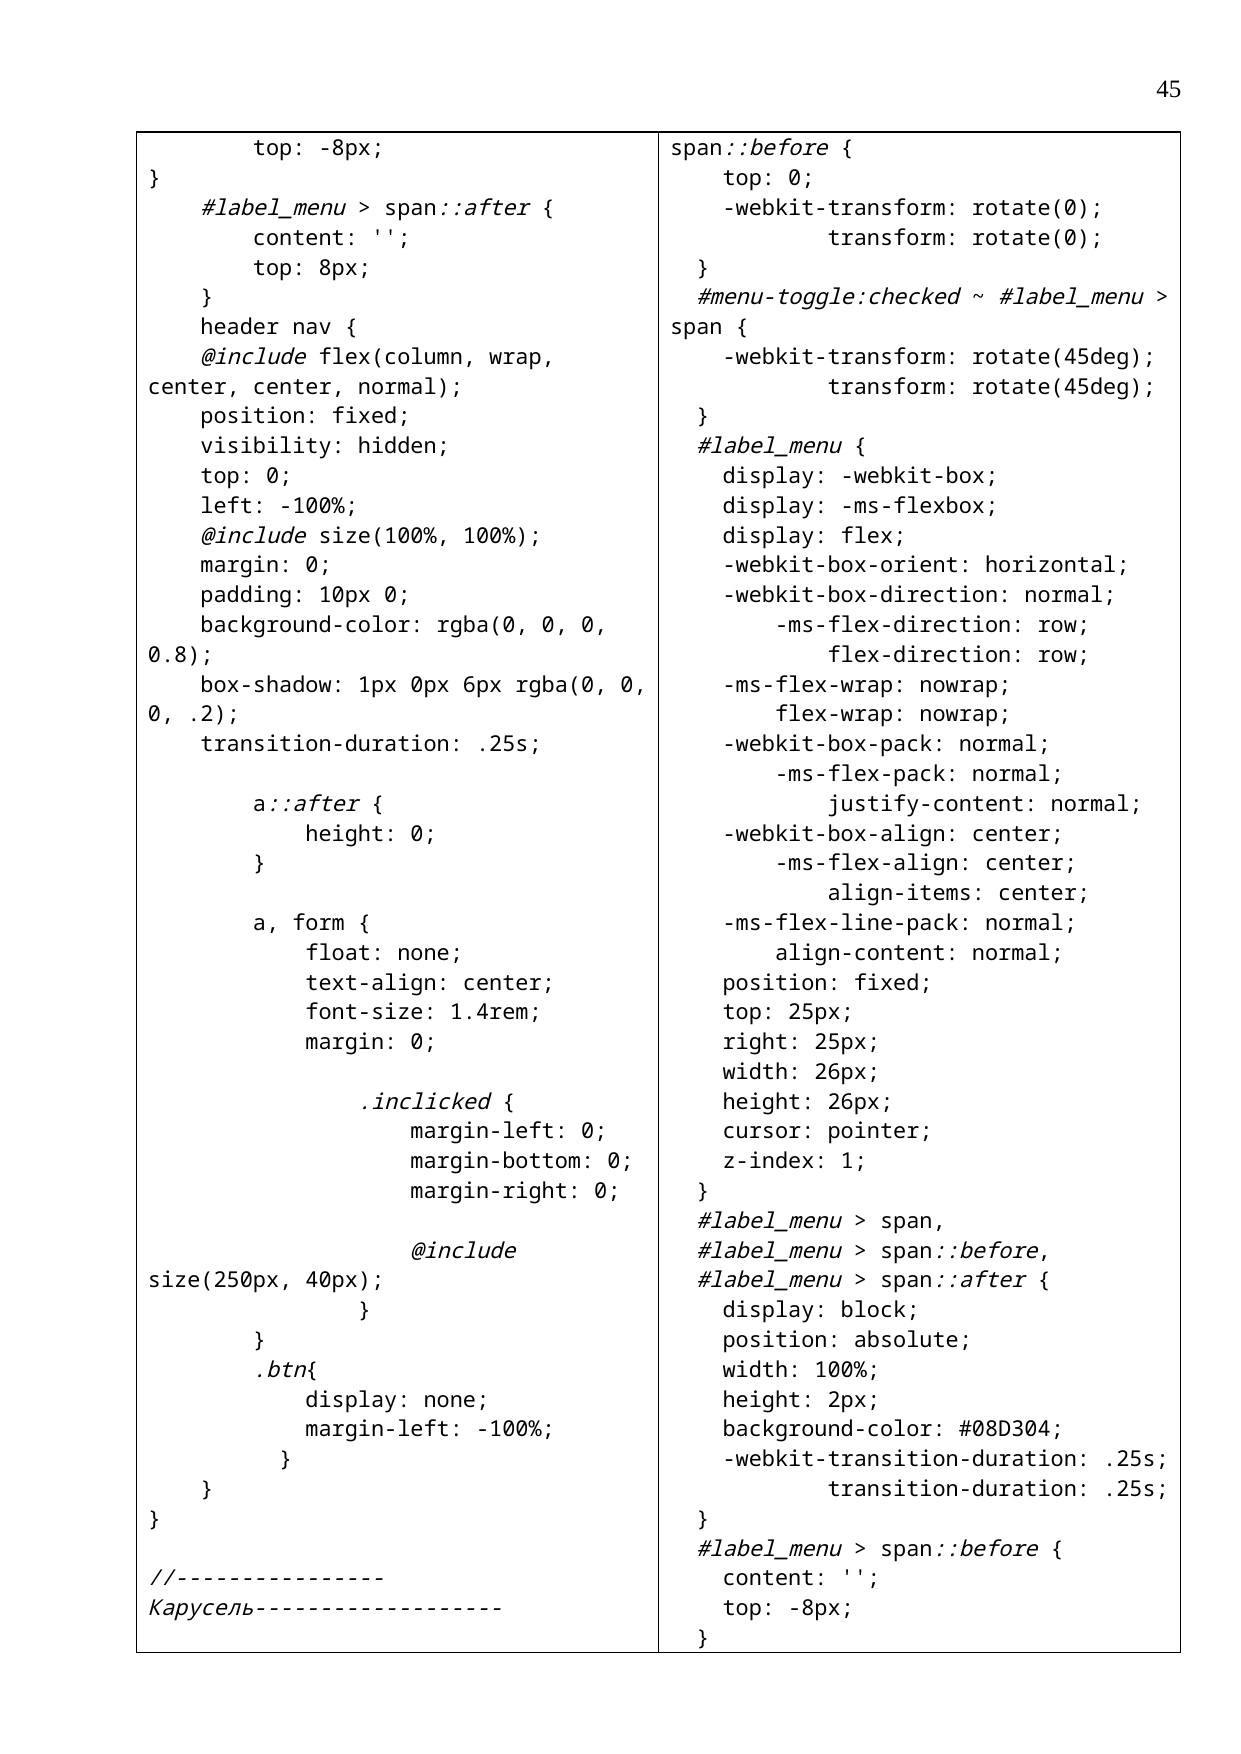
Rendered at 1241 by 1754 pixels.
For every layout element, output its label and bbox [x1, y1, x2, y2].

table_header [137, 133, 658, 1652]
table_header [659, 133, 1180, 1652]
